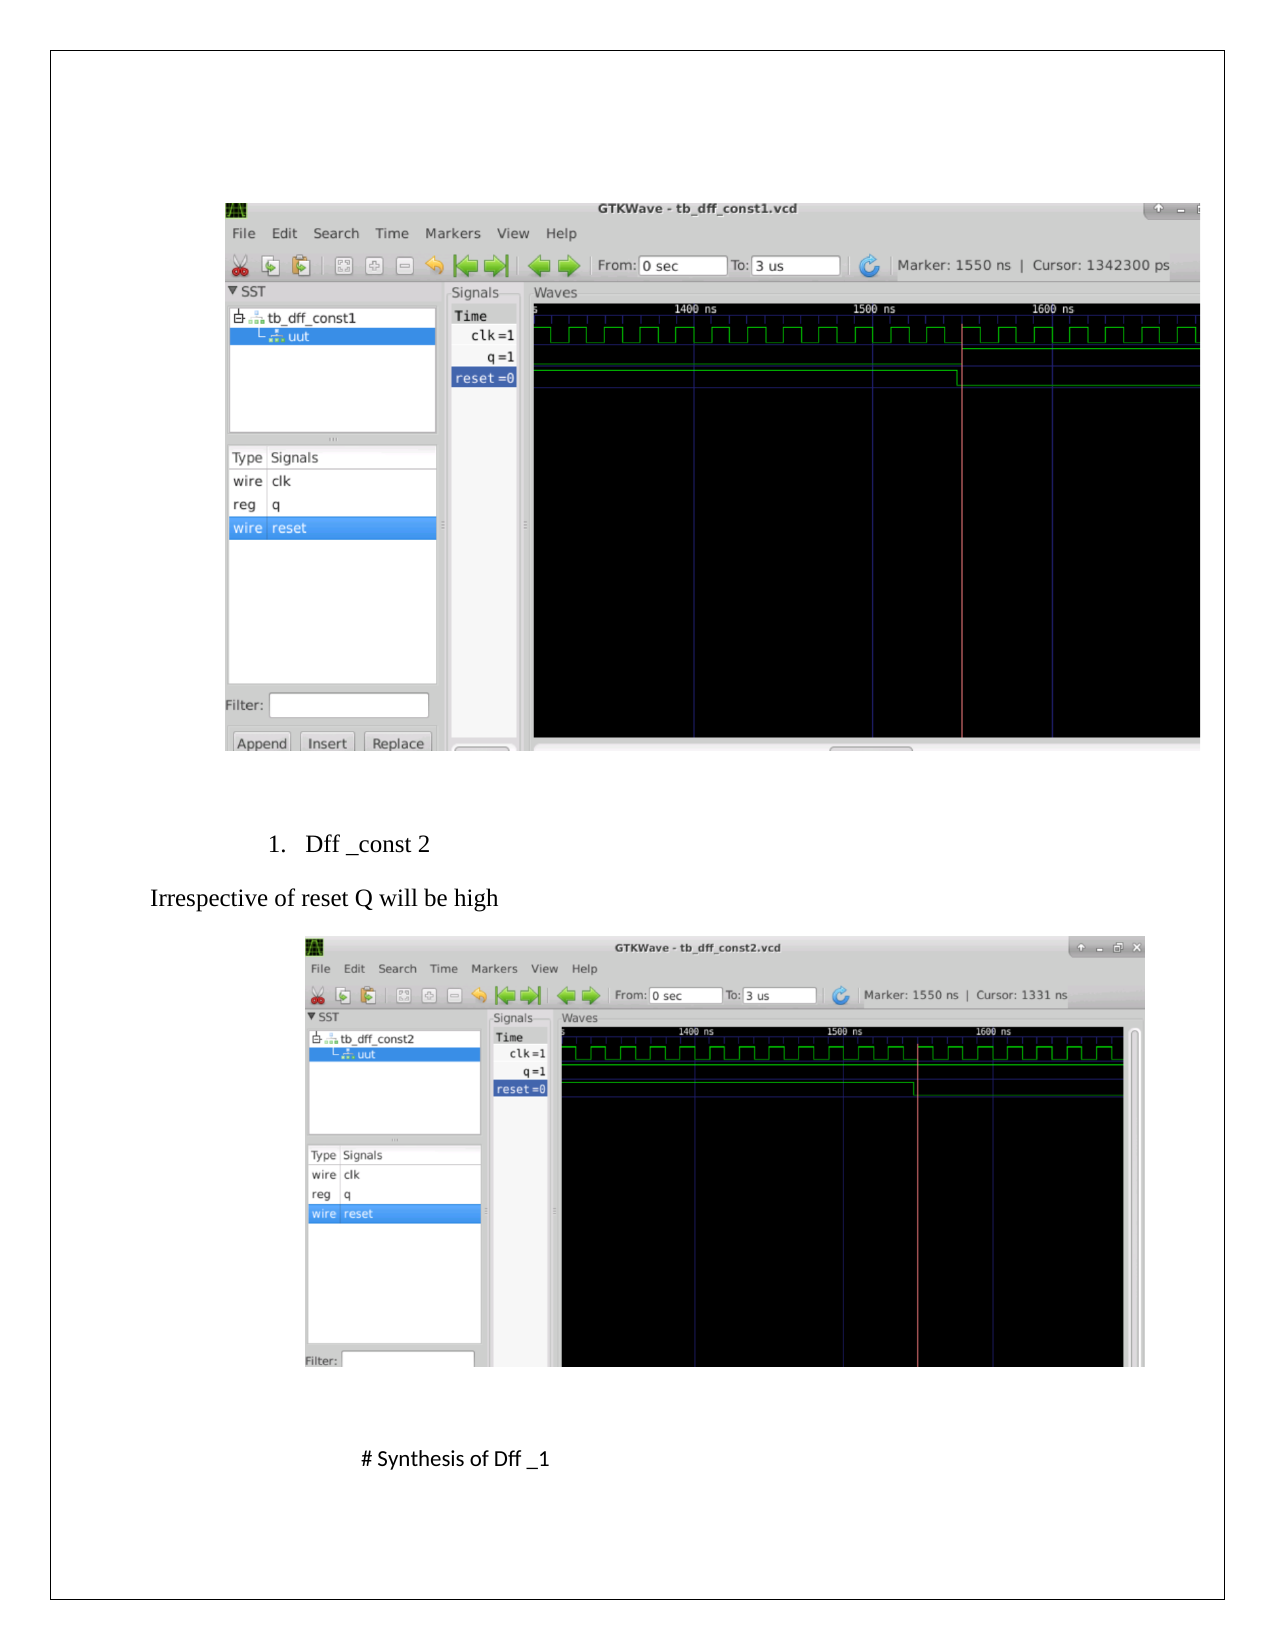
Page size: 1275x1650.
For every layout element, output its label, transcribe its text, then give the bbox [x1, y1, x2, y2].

text # Synthesis of Dff _1 [150, 1444, 1125, 1472]
list Dff _const 2 [268, 829, 1125, 858]
picture [305, 936, 1145, 1367]
picture [225, 203, 1200, 751]
text Irrespective of reset Q will be high [150, 883, 1125, 912]
